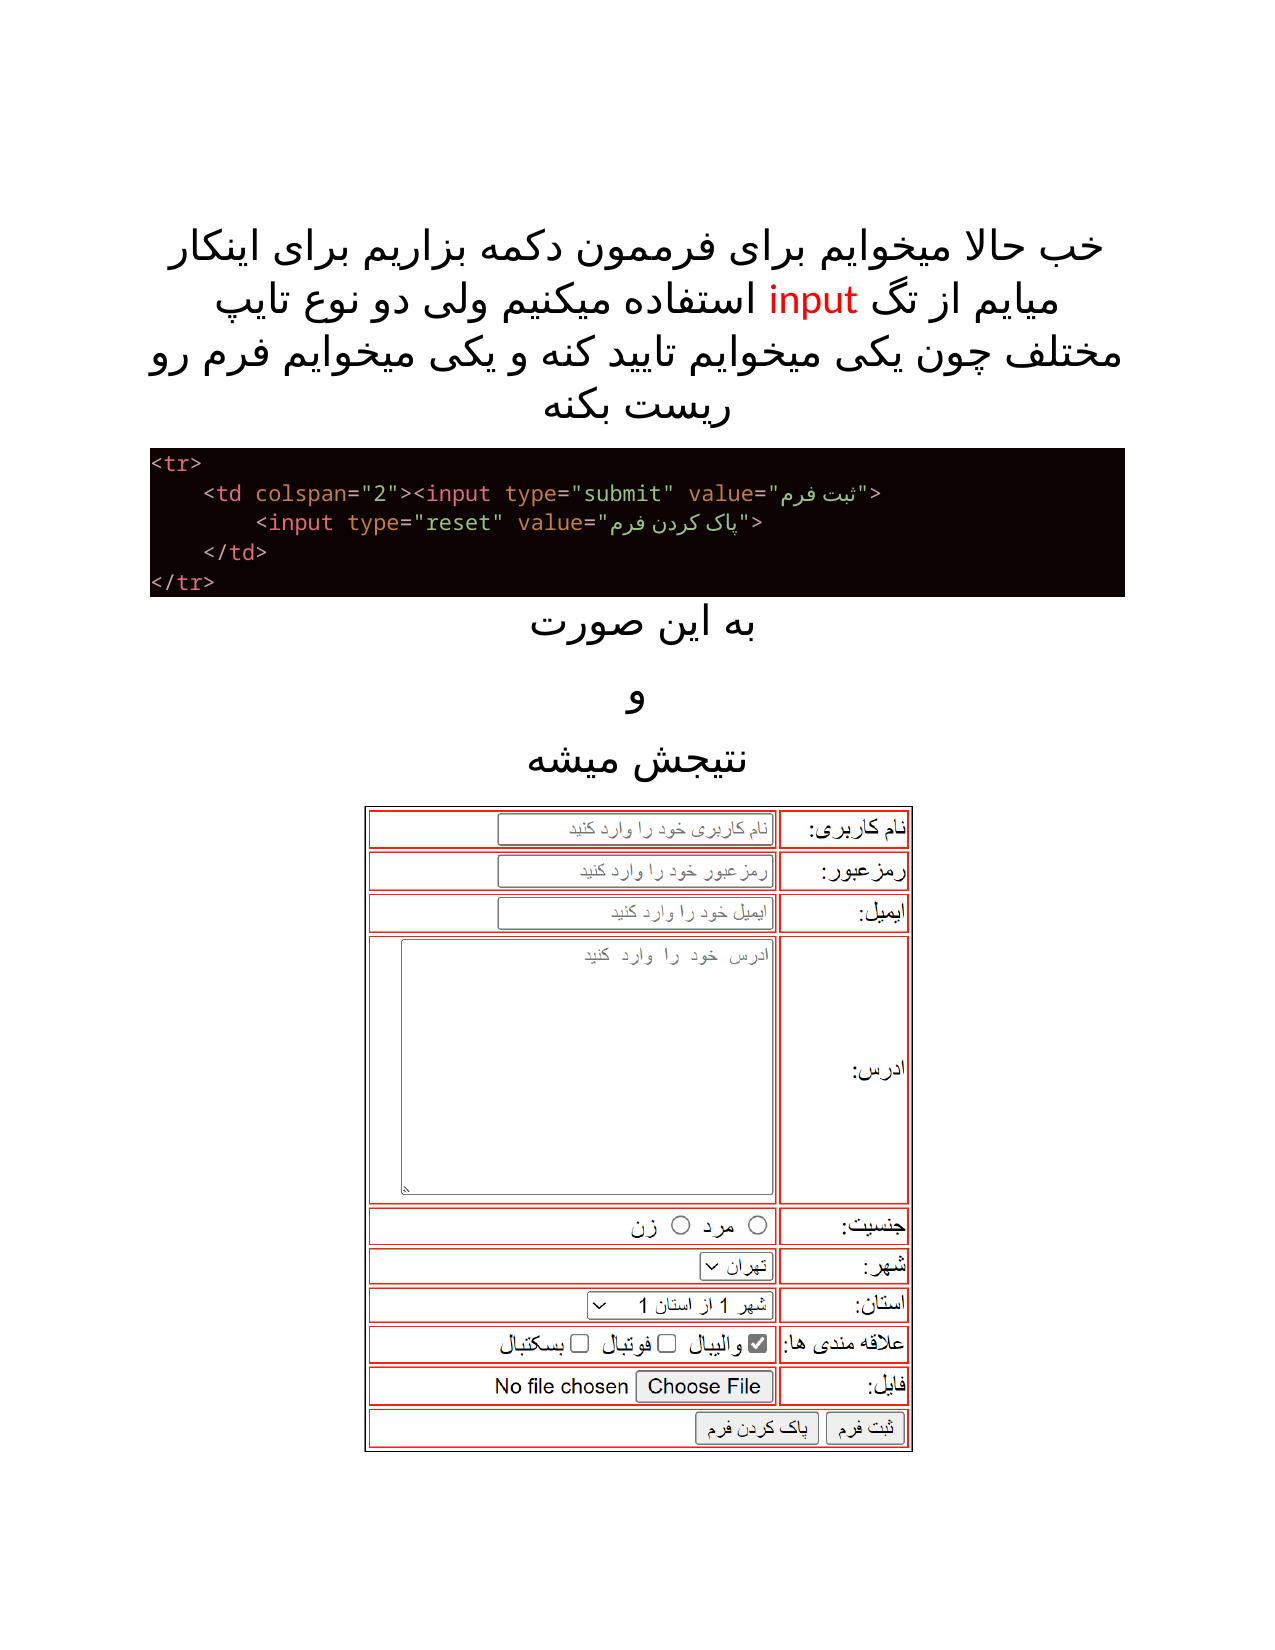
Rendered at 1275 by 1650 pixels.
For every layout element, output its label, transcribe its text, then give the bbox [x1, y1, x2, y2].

text نتیجش میشه [150, 733, 1125, 781]
text </td> [150, 537, 1125, 567]
text به این صورت [150, 597, 1125, 645]
picture [358, 801, 917, 1460]
text خب حالا میخوایم برای فرممون دکمه بزاریم برای اینکار میایم از تگ input استفاده میکنیم ولی دو نوع تایپ مختلف چون یکی میخوایم تایید کنه و یکی میخوایم فرم رو ریست بکنه [150, 222, 1125, 427]
text <td colspan="2"><input type="submit" value="ثبت فرم"> [150, 478, 1125, 507]
text <input type="reset" value="پاک کردن فرم"> [150, 507, 1125, 537]
text و [150, 665, 1125, 713]
text </tr> [150, 567, 1125, 597]
text <tr> [150, 448, 1125, 478]
